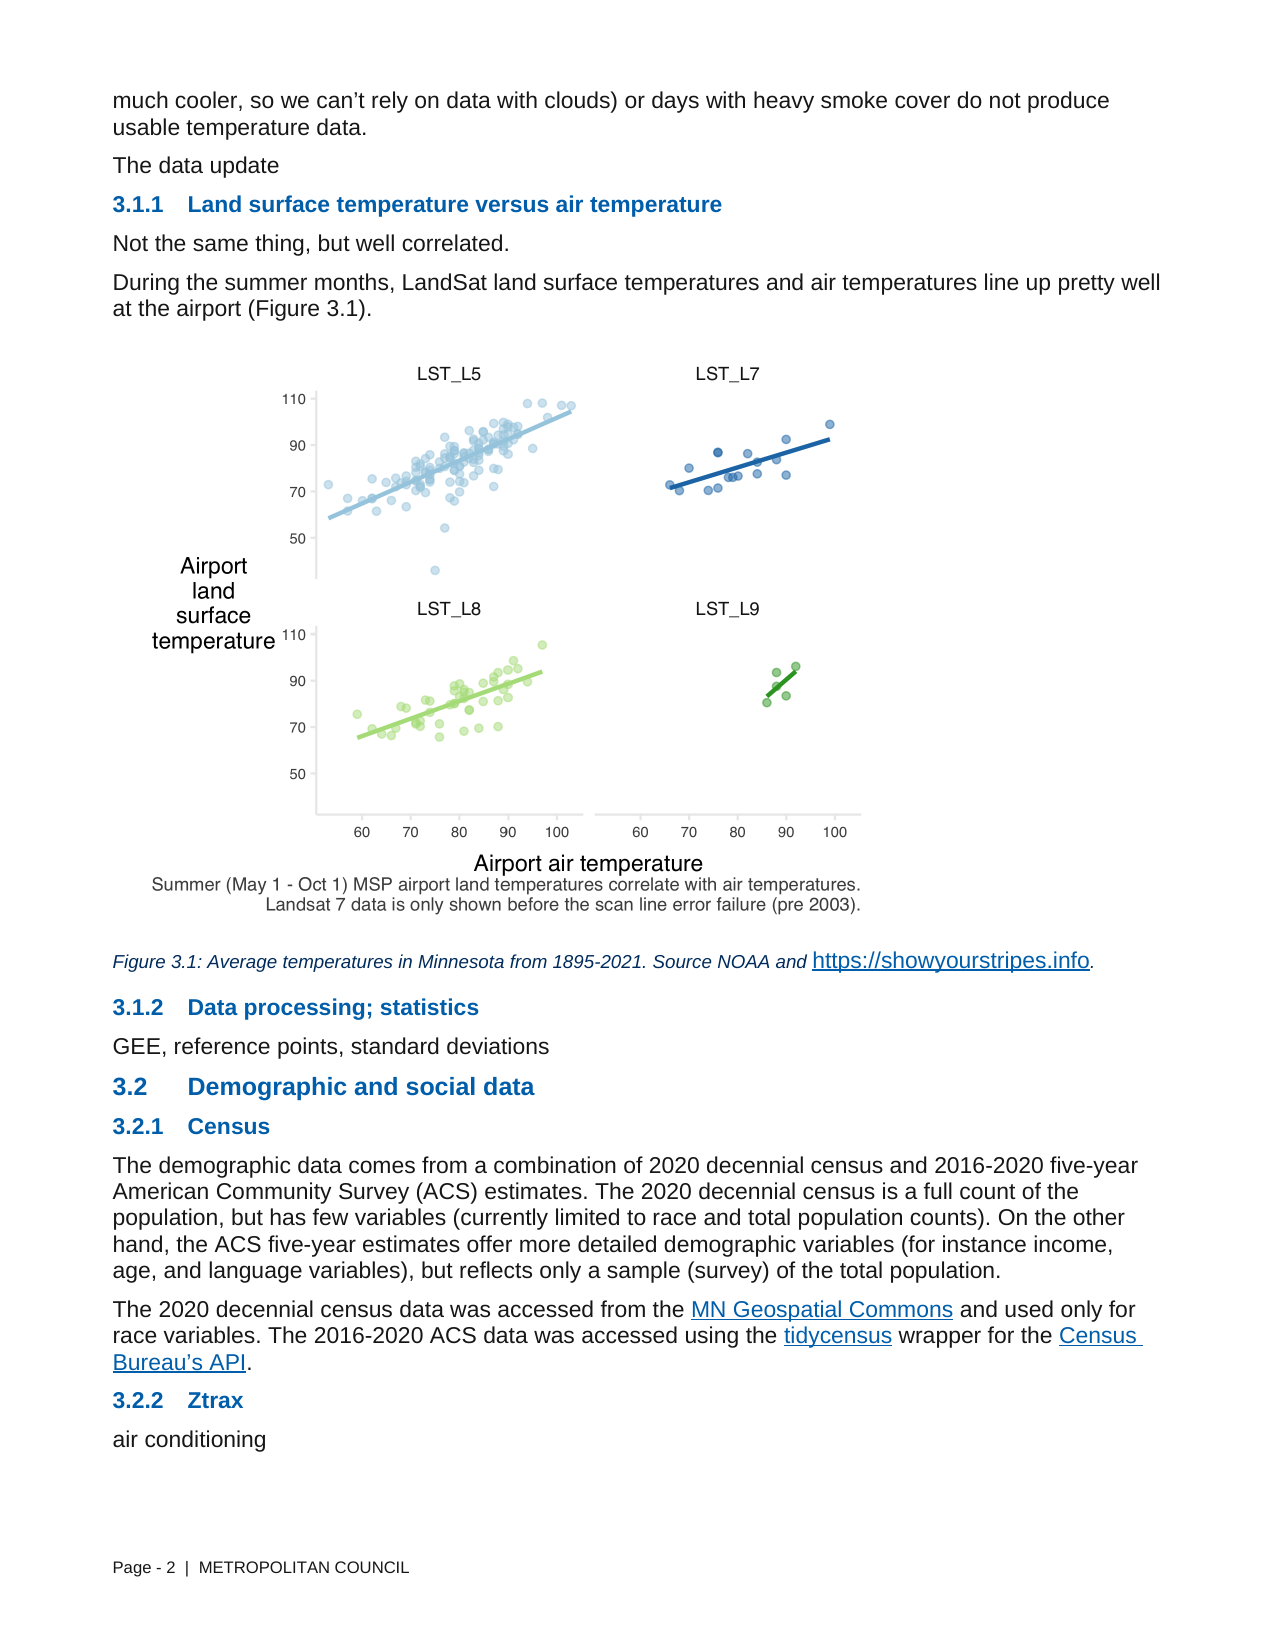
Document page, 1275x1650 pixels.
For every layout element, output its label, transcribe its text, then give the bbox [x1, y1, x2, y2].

text During the summer months, LandSat land surface temperatures and air temperatures line up pretty well at the airport (Figure 3.1). [112, 269, 1162, 322]
subtitle 3.2 Demographic and social data [112, 1072, 1162, 1100]
text Not the same thing, but well correlated. [112, 230, 1162, 256]
subtitle 3.2.1 Census [112, 1113, 1162, 1139]
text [112, 87, 1162, 140]
text air conditioning [112, 1426, 1162, 1453]
text GEE, reference points, standard deviations [112, 1033, 1162, 1059]
subtitle 3.1.1 Land surface temperature versus air temperature [112, 191, 1162, 218]
text The data update [112, 152, 1162, 179]
picture [131, 334, 882, 935]
text Figure 3.1: Average temperatures in Minnesota from 1895-2021. Source NOAA and https://showyourstripes.info. [112, 947, 1162, 973]
subtitle 3.2.2 Ztrax [112, 1387, 1162, 1414]
text The 2020 decennial census data was accessed from the MN Geospatial Commons and used only for race variables. The 2016-2020 ACS data was accessed using the tidycensus wrapper for the Census Bureau’s API. [112, 1296, 1162, 1375]
subtitle 3.1.2 Data processing; statistics [112, 994, 1162, 1020]
text The demographic data comes from a combination of 2020 decennial census and 2016-2020 five-year American Community Survey (ACS) estimates. The 2020 decennial census is a full count of the population, but has few variables (currently limited to race and total population counts). On the other hand, the ACS five-year estimates offer more detailed demographic variables (for instance income, age, and language variables), but reflects only a sample (survey) of the total population. [112, 1152, 1162, 1283]
